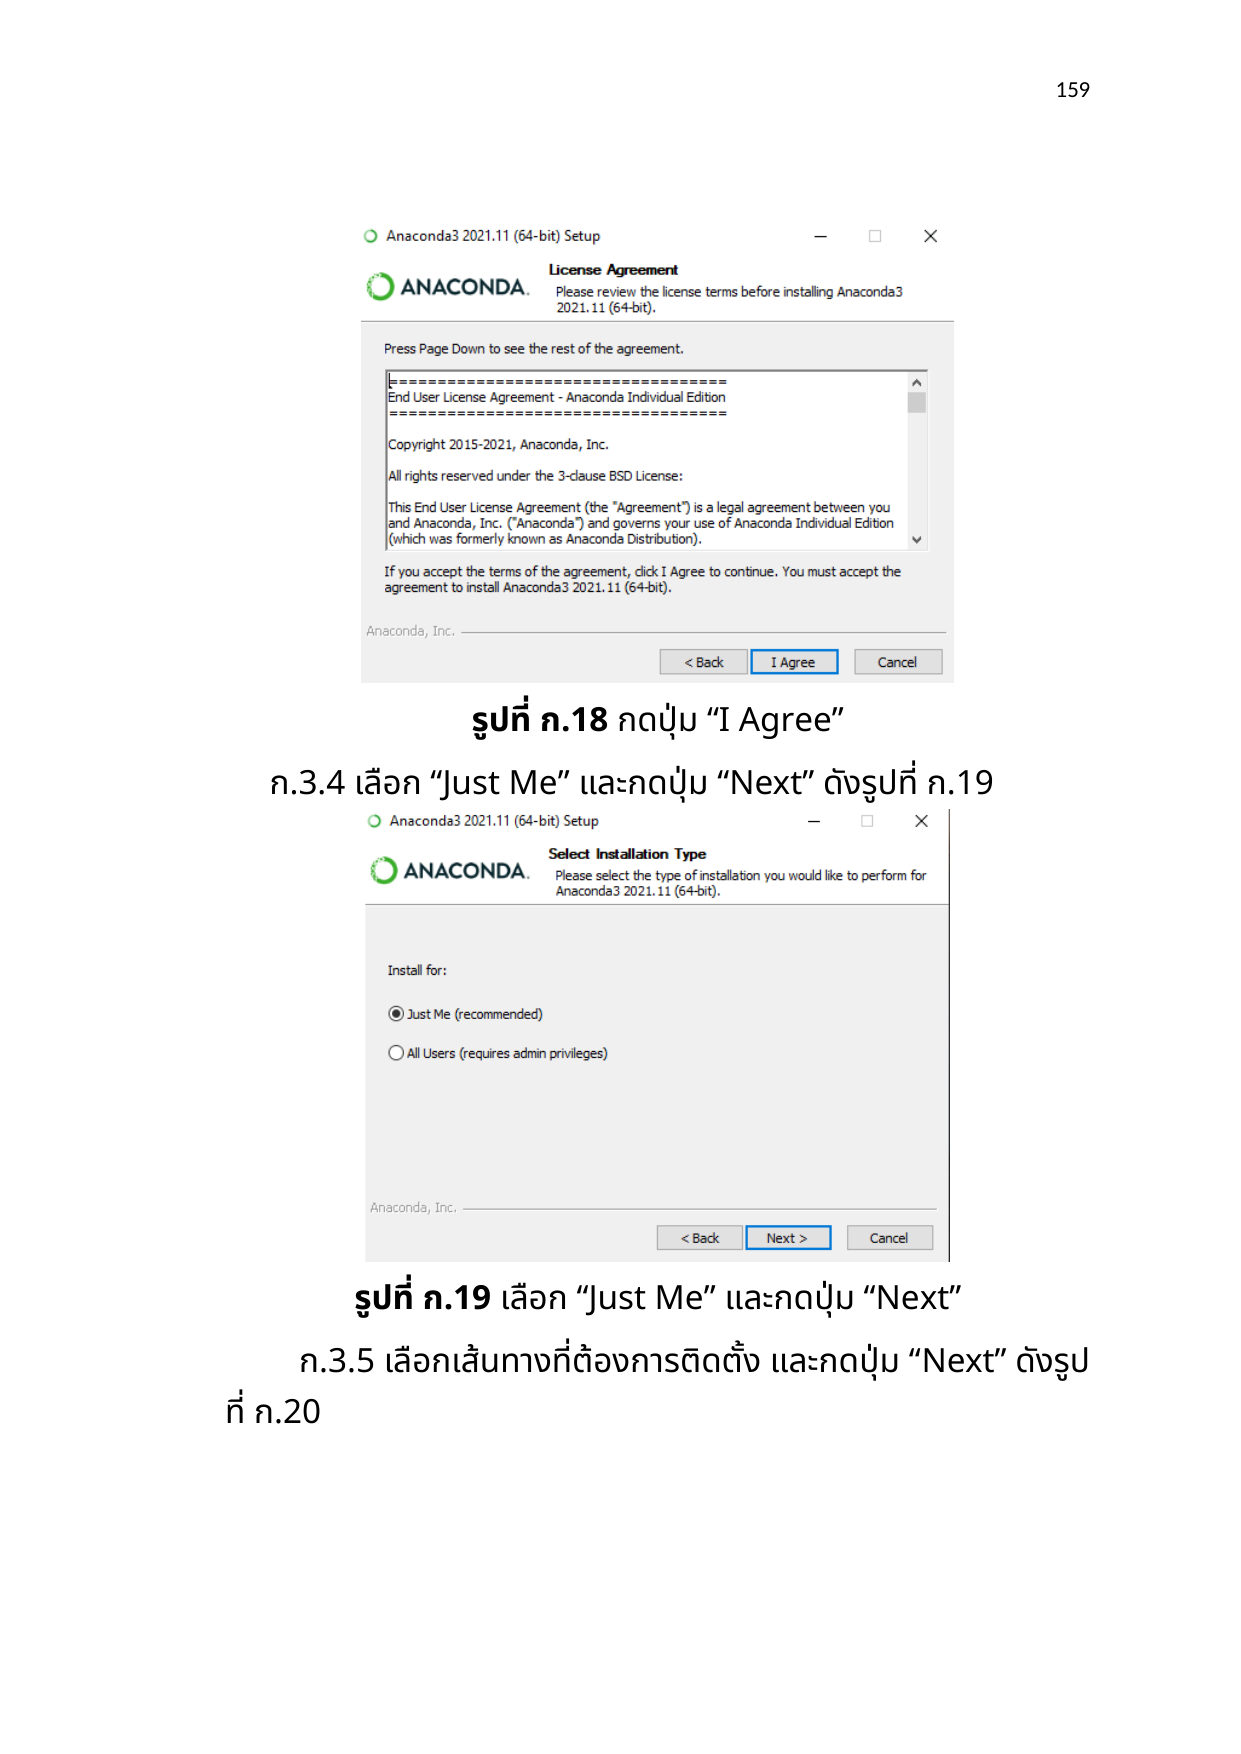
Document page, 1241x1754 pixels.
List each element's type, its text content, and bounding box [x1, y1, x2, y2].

text ก.3.4 เลือก “Just Me” และกดปุ่ม “Next” ดังรูปที่ ก.19 [225, 758, 1090, 809]
text รูปที่ ก.18 กดปุ่ม “I Agree” [225, 695, 1090, 746]
picture [361, 225, 955, 683]
text รูปที่ ก.19 เลือก “Just Me” และกดปุ่ม “Next” [225, 1274, 1090, 1324]
text ก.3.5 เลือกเส้นทางที่ต้องการติดตั้ง และกดปุ่ม “Next” ดังรูปที่ ก.20 [225, 1337, 1090, 1438]
picture [365, 809, 950, 1262]
